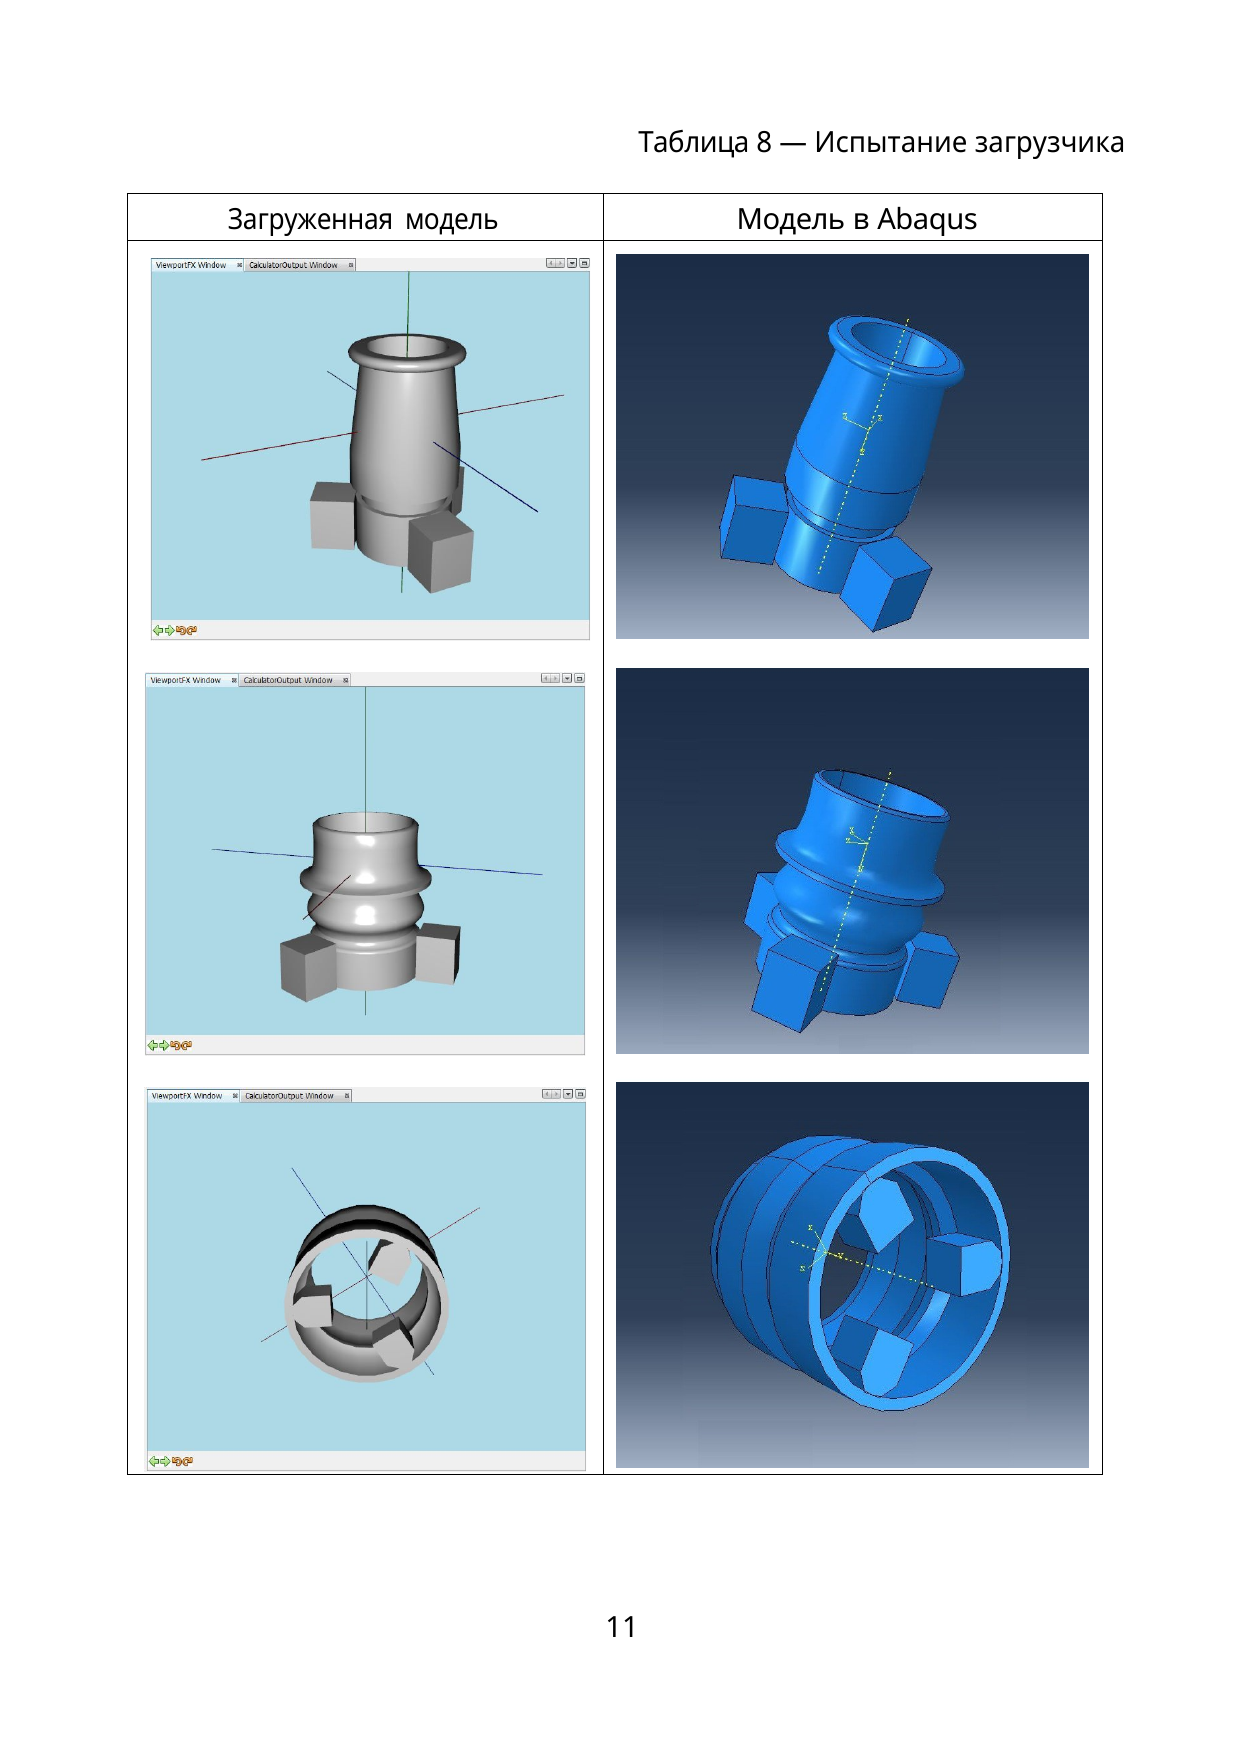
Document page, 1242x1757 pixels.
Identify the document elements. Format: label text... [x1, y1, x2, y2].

table_header Модель в Abaqus [604, 194, 1102, 240]
picture [144, 1087, 587, 1472]
table_cell [128, 241, 603, 1474]
table_header Загруженная модель [128, 194, 603, 240]
picture [144, 672, 586, 1056]
text Таблица 8 — Испытание загрузчика [638, 121, 1135, 161]
picture [616, 248, 1089, 639]
picture [616, 662, 1089, 1054]
table_cell [604, 241, 1102, 1474]
picture [616, 1077, 1089, 1468]
picture [150, 258, 591, 641]
